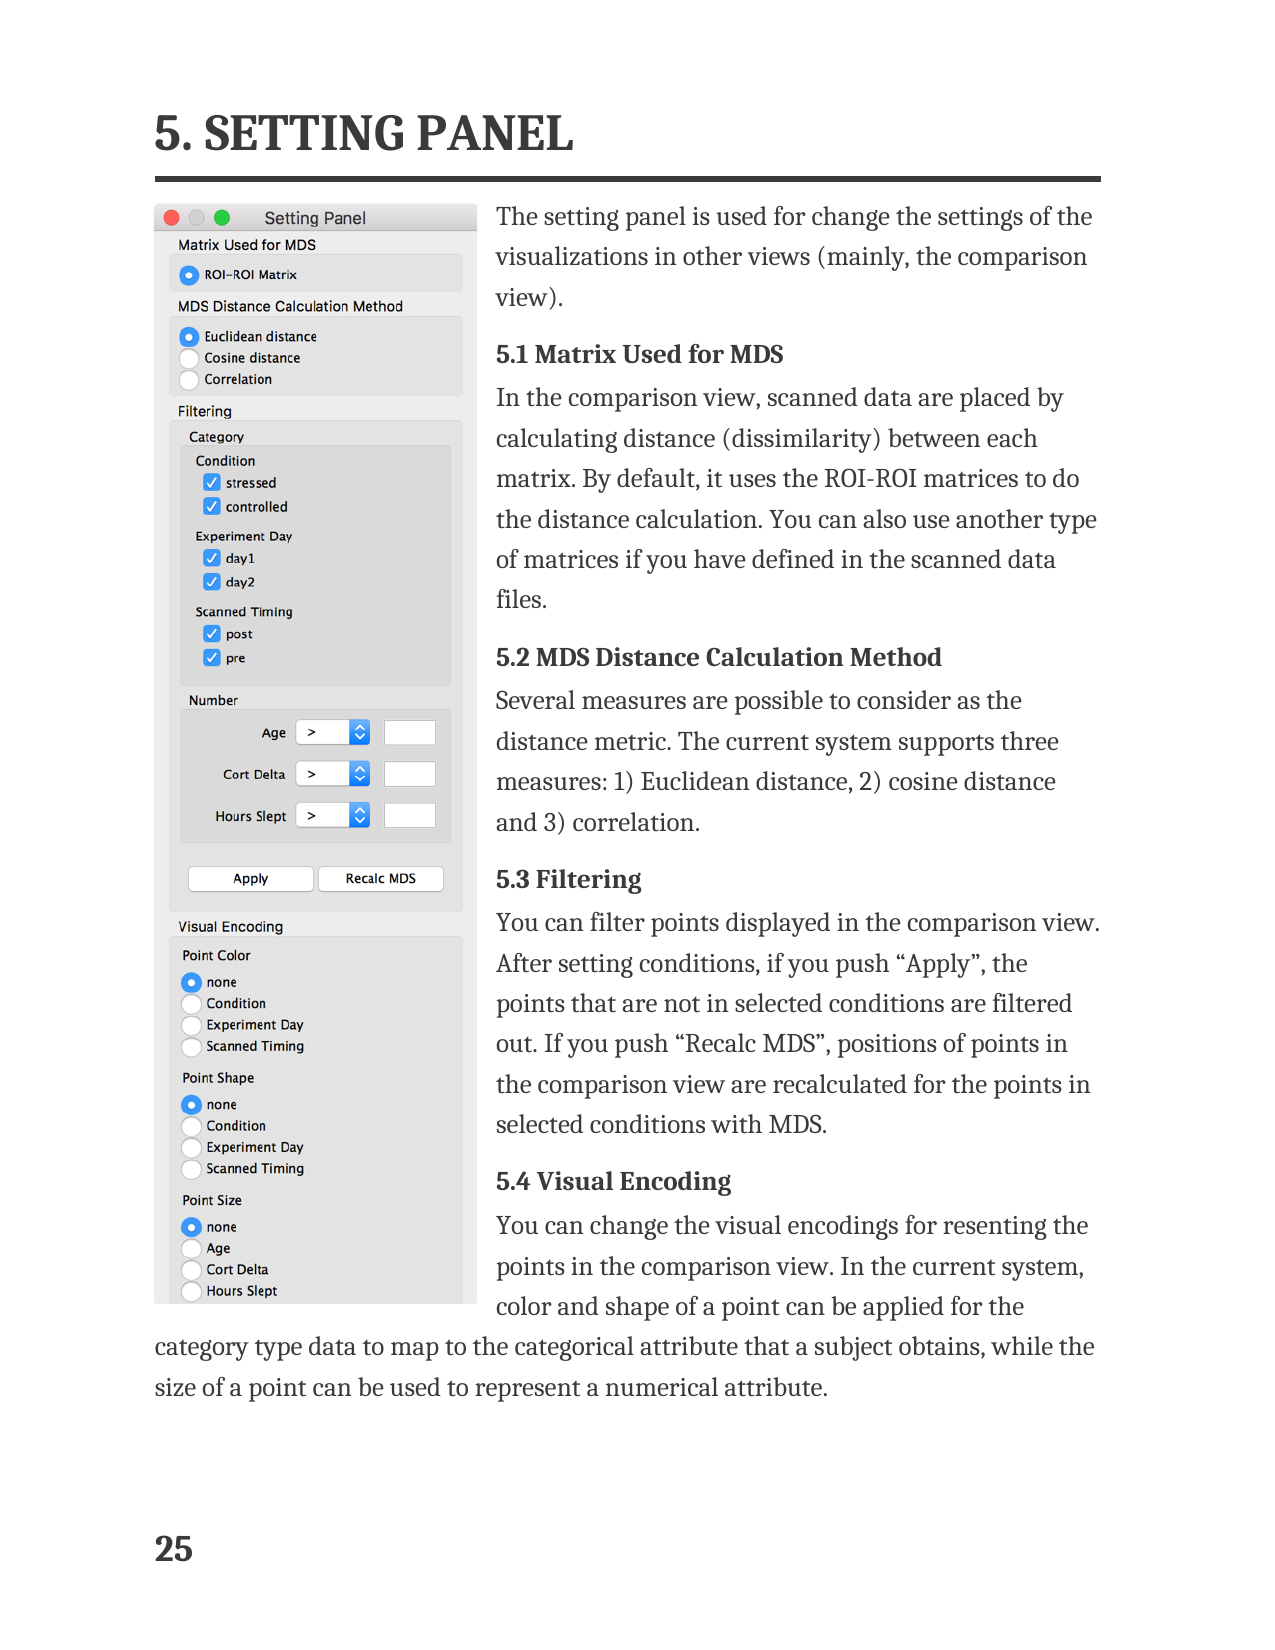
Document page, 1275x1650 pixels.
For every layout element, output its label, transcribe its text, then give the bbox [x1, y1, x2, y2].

text The setting panel is used for change the settings of the visualizations in other views (mainly, the comparison view). [154, 201, 1101, 313]
text You can change the visual encodings for resenting the points in the comparison view. In the current system, color and shape of a point can be applied for the category type data to map to the categorical attribute that a subject obtains, while the size of a point can be used to represent a numerical attribute. [154, 1210, 1101, 1403]
picture [153, 203, 478, 1304]
subtitle 5.2 MDS Distance Calculation Method [478, 642, 1101, 673]
subtitle 5.3 Filtering [478, 864, 1101, 895]
text Several measures are possible to consider as the distance metric. The current system supports three measures: 1) Euclidean distance, 2) cosine distance and 3) correlation. [478, 685, 1101, 838]
subtitle 5.1 Matrix Used for MDS [478, 339, 1101, 370]
subtitle 5.4 Visual Encoding [478, 1166, 1101, 1198]
text You can filter points displayed in the comparison view. After setting conditions, if you push “Apply”, the points that are not in selected conditions are filtered out. If you push “Recalc MDS”, positions of points in the comparison view are recalculated for the points in selected conditions with MDS. [478, 907, 1101, 1141]
subtitle 5. Setting Panel [154, 103, 1101, 182]
text In the comparison view, scanned data are placed by calculating distance (dissimilarity) between each matrix. By default, it uses the ROI-ROI matrices to do the distance calculation. You can also use another type of matrices if you have defined in the scanned data files. [478, 382, 1101, 616]
